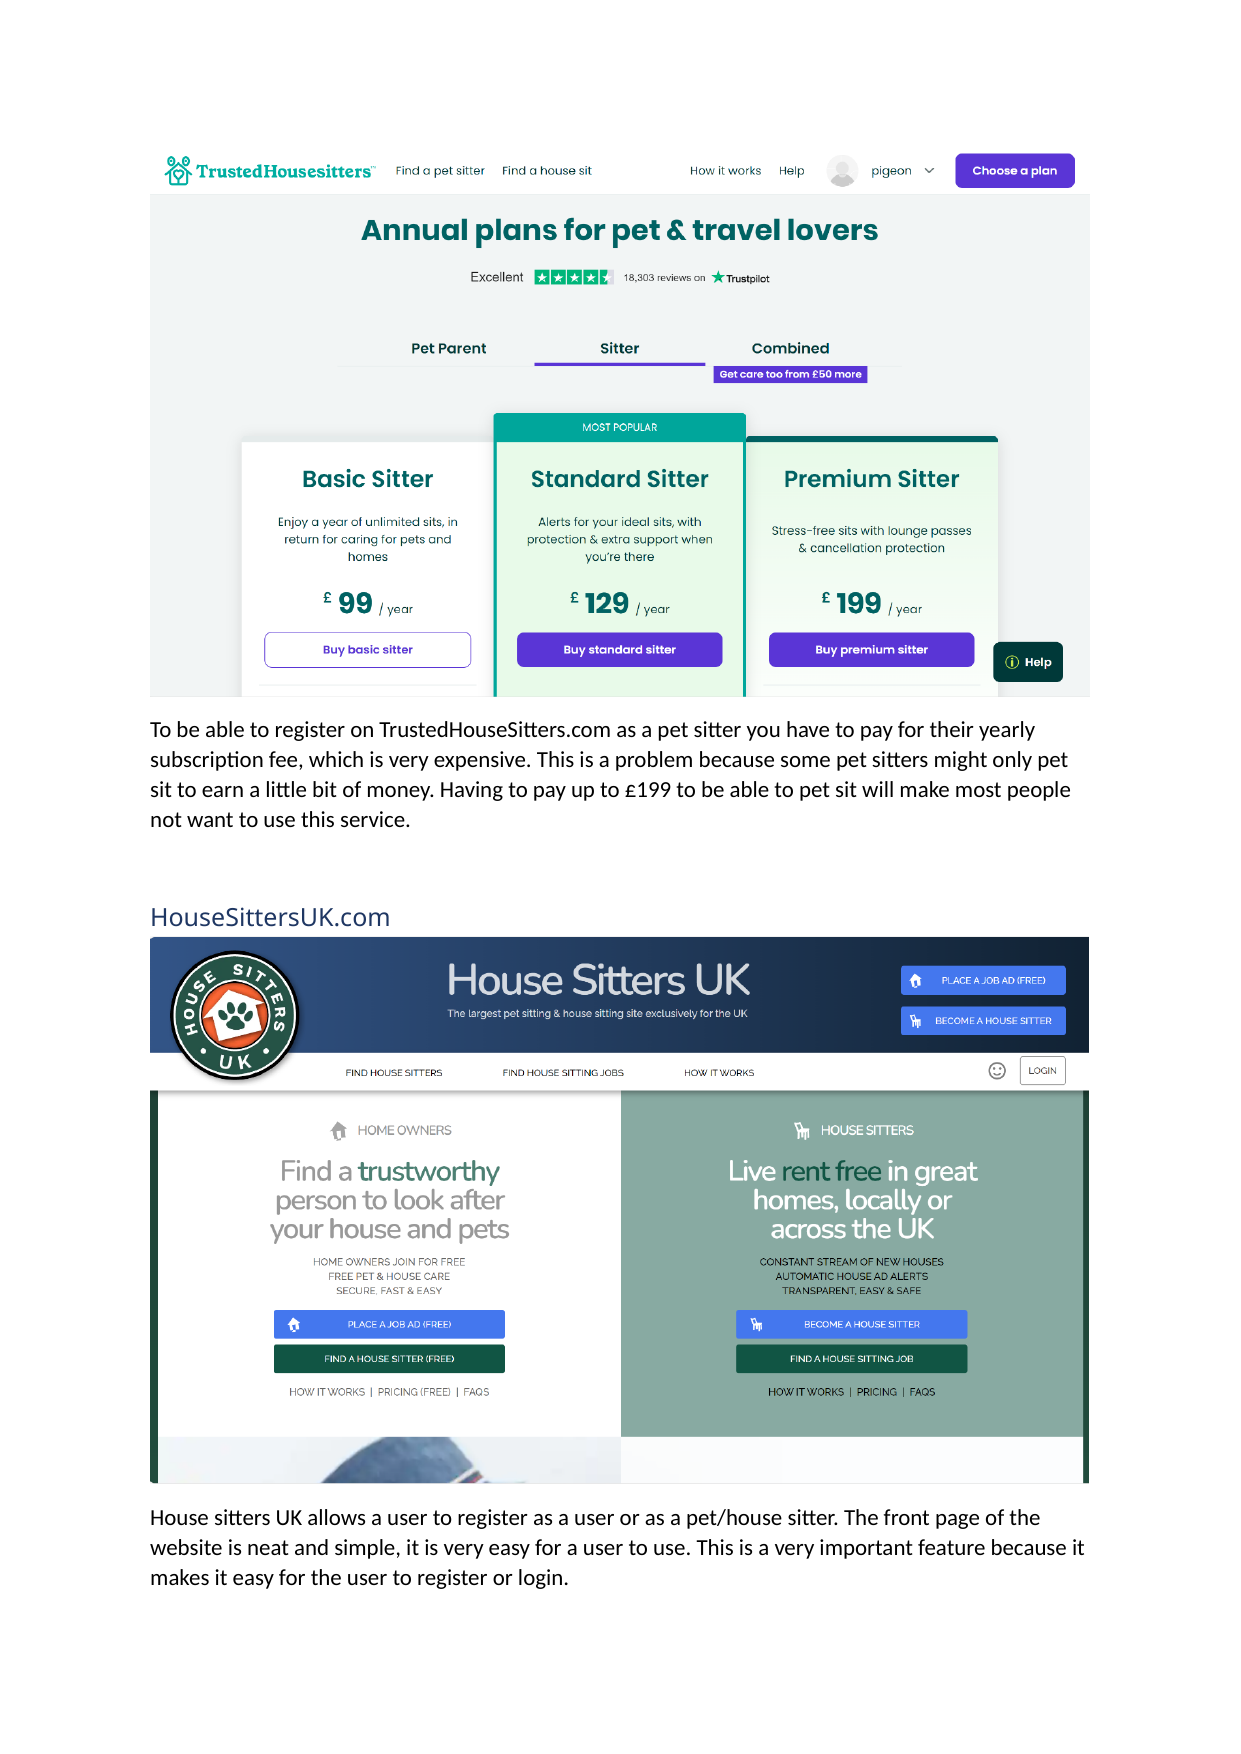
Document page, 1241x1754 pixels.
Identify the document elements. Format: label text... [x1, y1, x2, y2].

text House sitters UK allows a user to register as a user or as a pet/house sitter. The front page of the website is neat and simple, it is very easy for a user to use. This is a very important feature because it makes it easy for the user to register or login. [150, 1503, 1090, 1591]
picture [150, 150, 1090, 697]
picture [150, 936, 1089, 1484]
text To be able to register on TrustedHouseSitters.com as a pet sitter you have to pay for their yearly subscription fee, which is very expensive. This is a problem because some pet sitters might only pet sit to earn a little bit of money. Having to pay up to £199 to be able to pet sit will make most people not want to use this service. [150, 715, 1090, 834]
subtitle HouseSittersUK.com [150, 899, 1090, 933]
